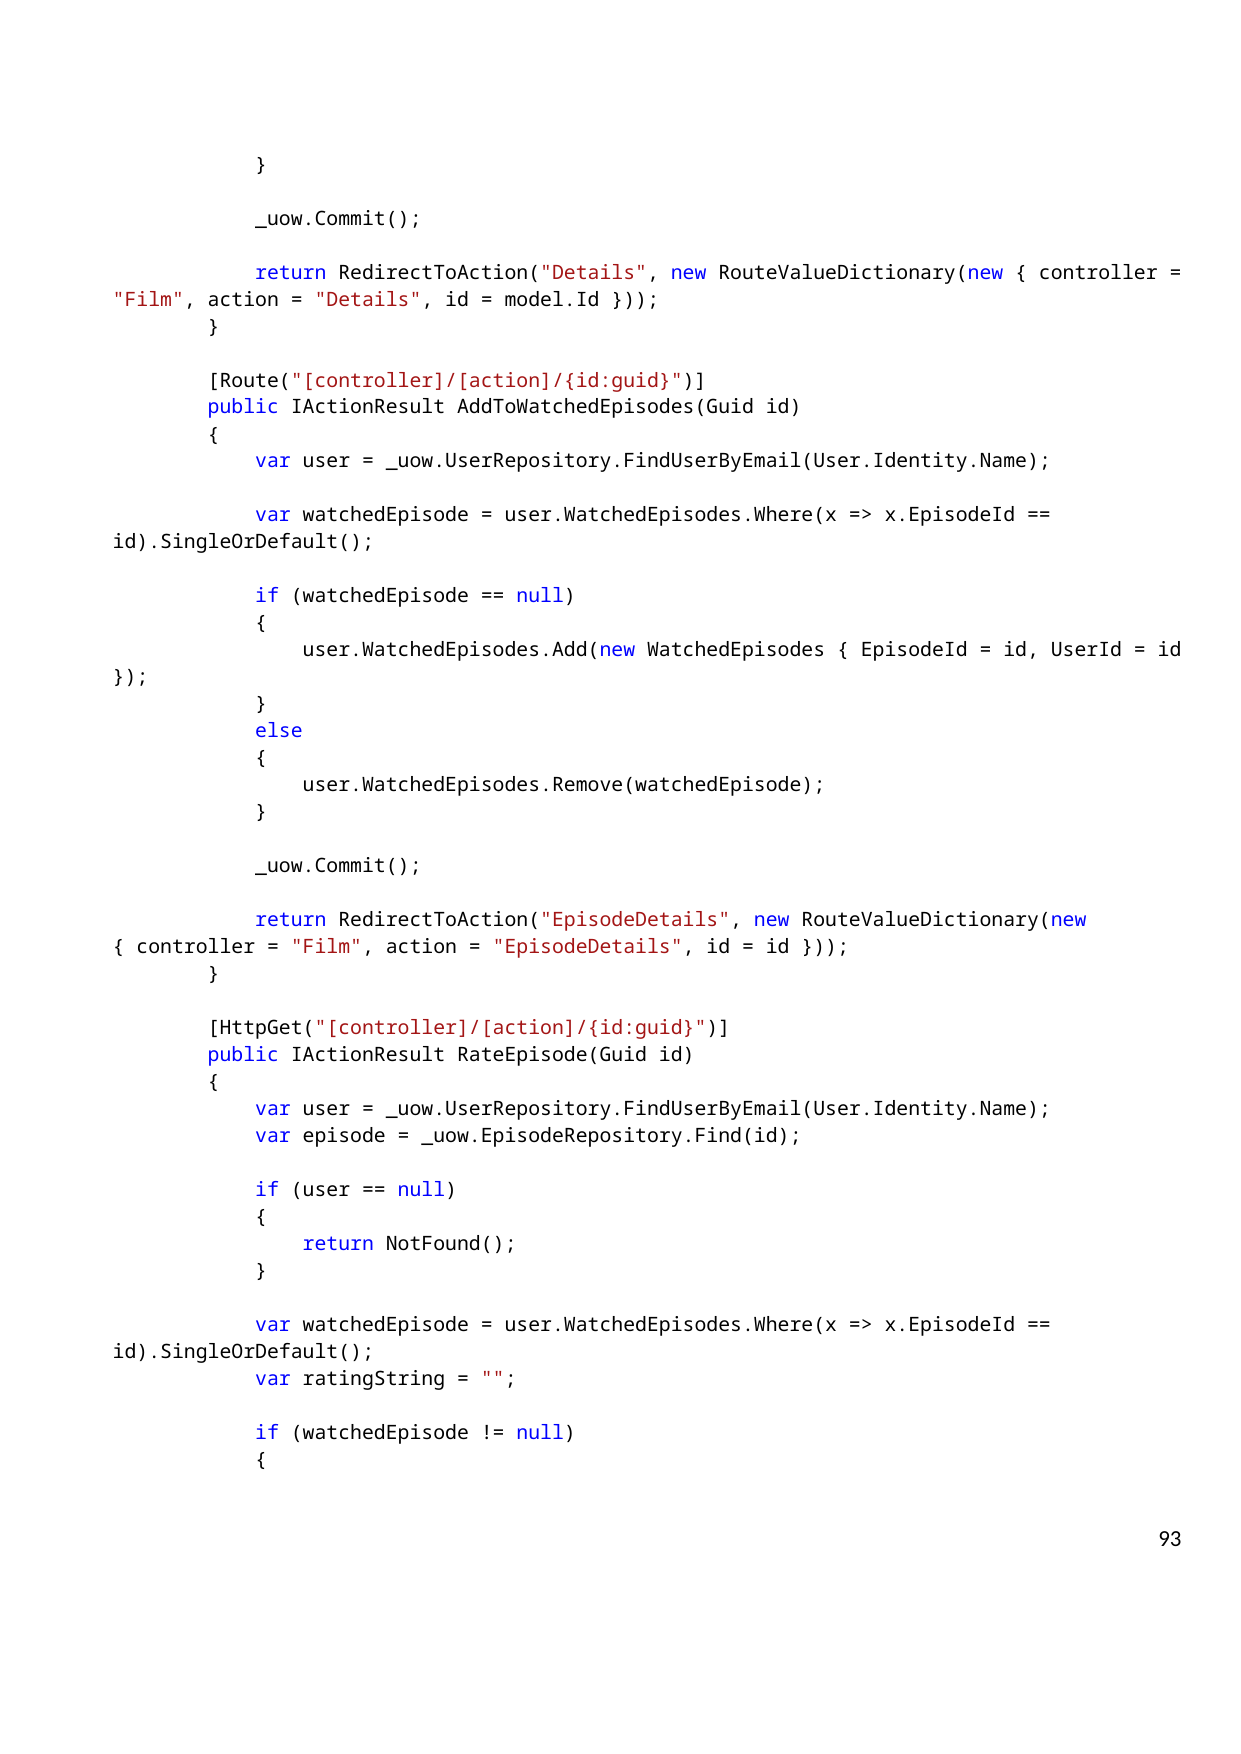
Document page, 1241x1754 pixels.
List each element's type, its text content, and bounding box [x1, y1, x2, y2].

text _uow.Commit(); [112, 851, 1181, 878]
text user.WatchedEpisodes.Remove(watchedEpisode); [112, 771, 1181, 797]
text [Route("[controller]/[action]/{id:guid}")] [112, 366, 1181, 393]
text } [112, 959, 1181, 986]
text { [112, 1067, 1181, 1094]
text } [112, 689, 1181, 717]
text { [112, 1445, 1181, 1472]
text } [112, 150, 1181, 177]
text if (user == null) [112, 1175, 1181, 1202]
text return RedirectToAction("EpisodeDetails", new RouteValueDictionary(new { controller = "Film", action = "EpisodeDetails", id = id })); [112, 905, 1181, 959]
text { [112, 1202, 1181, 1229]
text if (watchedEpisode == null) [112, 582, 1181, 609]
text { [112, 609, 1181, 636]
text } [112, 797, 1181, 824]
text var watchedEpisode = user.WatchedEpisodes.Where(x => x.EpisodeId == id).SingleOrDefault(); [112, 1310, 1181, 1364]
text public IActionResult RateEpisode(Guid id) [112, 1040, 1181, 1067]
text var user = _uow.UserRepository.FindUserByEmail(User.Identity.Name); [112, 447, 1181, 474]
text } [112, 312, 1181, 339]
text user.WatchedEpisodes.Add(new WatchedEpisodes { EpisodeId = id, UserId = id }); [112, 636, 1181, 689]
text _uow.Commit(); [112, 204, 1181, 231]
text var user = _uow.UserRepository.FindUserByEmail(User.Identity.Name); [112, 1094, 1181, 1121]
text return NotFound(); [112, 1229, 1181, 1256]
text { [112, 743, 1181, 771]
text { [112, 420, 1181, 447]
text } [112, 1256, 1181, 1283]
text else [112, 717, 1181, 743]
text var episode = _uow.EpisodeRepository.Find(id); [112, 1121, 1181, 1148]
text var watchedEpisode = user.WatchedEpisodes.Where(x => x.EpisodeId == id).SingleOrDefault(); [112, 501, 1181, 555]
text var ratingString = ""; [112, 1364, 1181, 1391]
text public IActionResult AddToWatchedEpisodes(Guid id) [112, 393, 1181, 420]
text return RedirectToAction("Details", new RouteValueDictionary(new { controller = "Film", action = "Details", id = model.Id })); [112, 258, 1181, 312]
text [HttpGet("[controller]/[action]/{id:guid}")] [112, 1013, 1181, 1040]
text if (watchedEpisode != null) [112, 1418, 1181, 1445]
